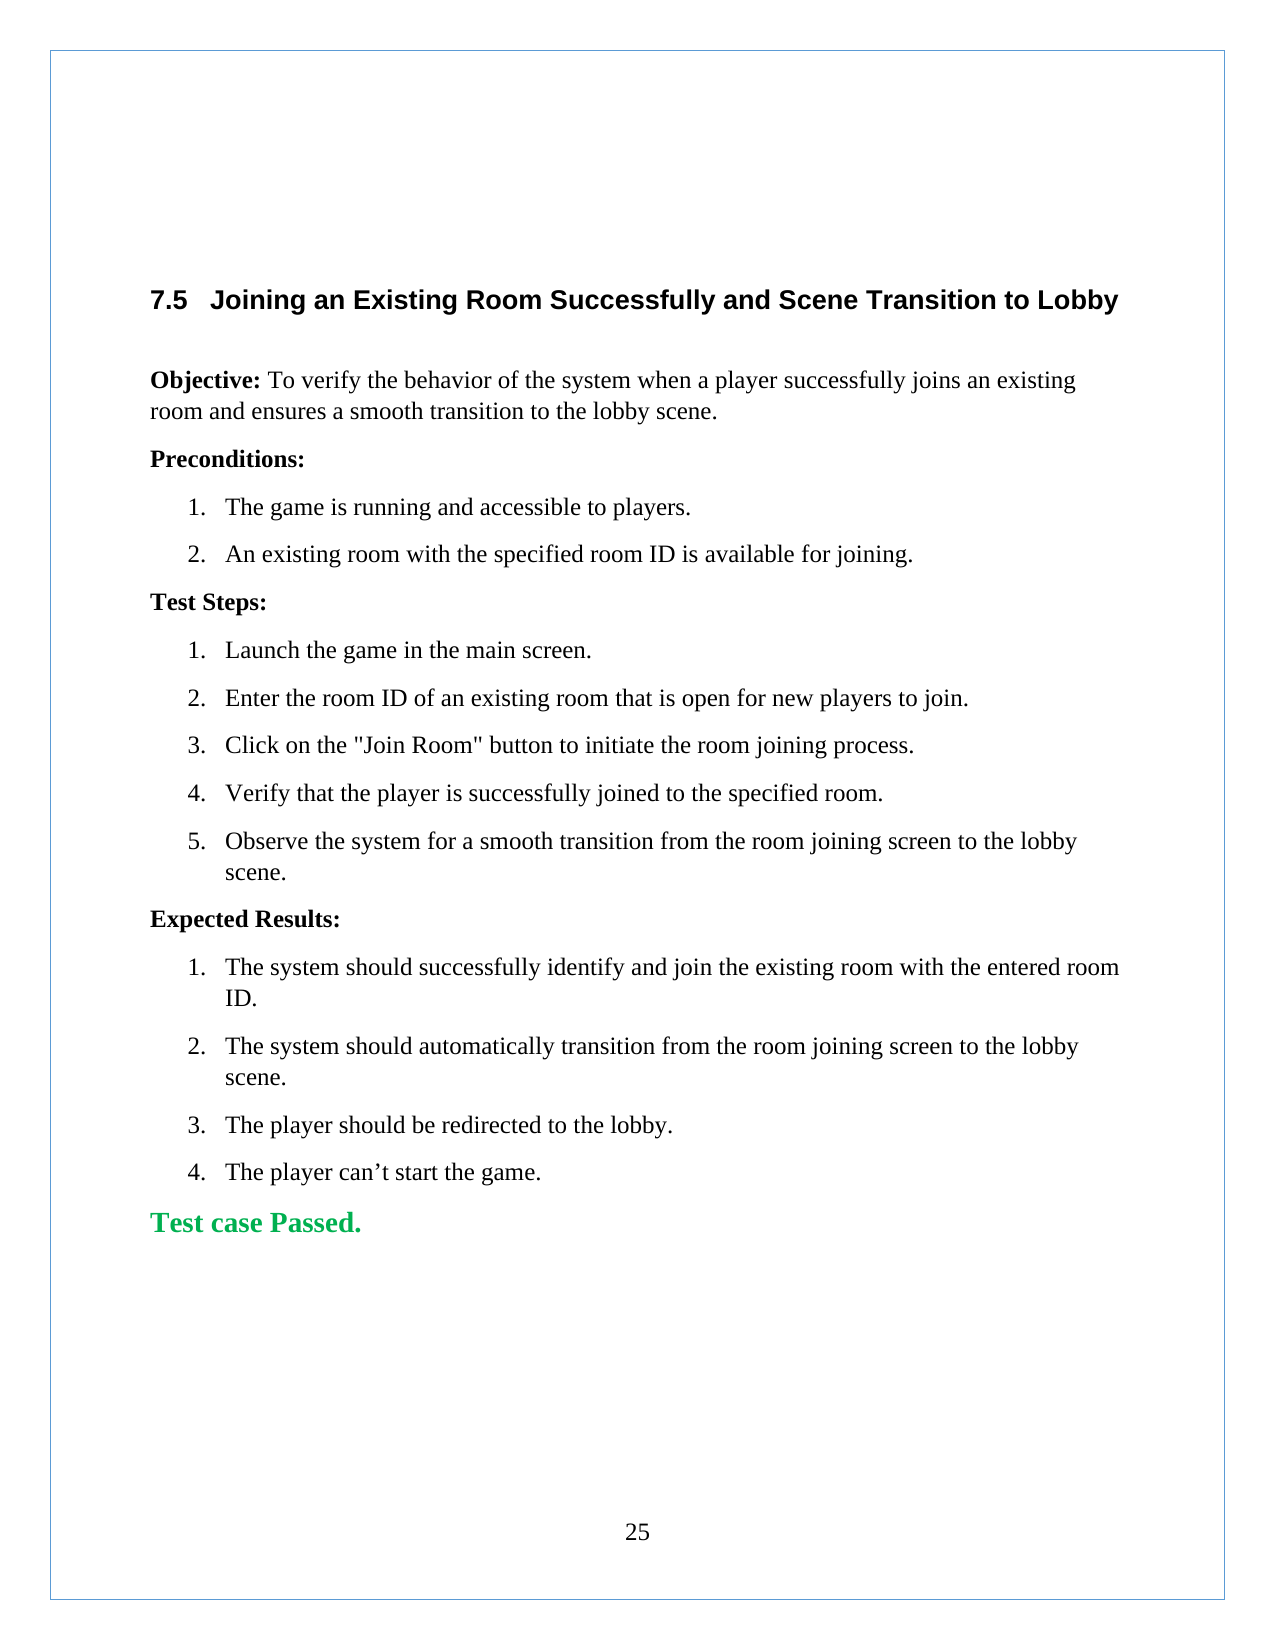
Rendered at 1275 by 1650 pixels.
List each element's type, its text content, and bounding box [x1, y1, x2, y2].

list An existing room with the specified room ID is available for joining. [187, 539, 1125, 568]
list The system should successfully identify and join the existing room with the entered room ID. [187, 952, 1125, 1012]
text Preconditions: [150, 444, 1125, 473]
list Launch the game in the main screen. [187, 635, 1125, 664]
text Objective: To verify the behavior of the system when a player successfully joins an existing room and ensures a smooth transition to the lobby scene. [150, 365, 1125, 425]
text Expected Results: [150, 904, 1125, 933]
list The game is running and accessible to players. [187, 492, 1125, 521]
list Enter the room ID of an existing room that is open for new players to join. [187, 683, 1125, 711]
list The system should automatically transition from the room joining screen to the lobby scene. [187, 1031, 1125, 1091]
list The player should be redirected to the lobby. [187, 1110, 1125, 1138]
list The player can’t start the game. [187, 1157, 1125, 1186]
subtitle Joining an Existing Room Successfully and Scene Transition to Lobby [150, 284, 1125, 315]
list Observe the system for a smooth transition from the room joining screen to the lobby scene. [187, 826, 1125, 886]
list Verify that the player is successfully joined to the specified room. [187, 778, 1125, 807]
list Click on the "Join Room" button to initiate the room joining process. [187, 730, 1125, 759]
text Test case Passed. [150, 1205, 1125, 1239]
text Test Steps: [150, 587, 1125, 616]
